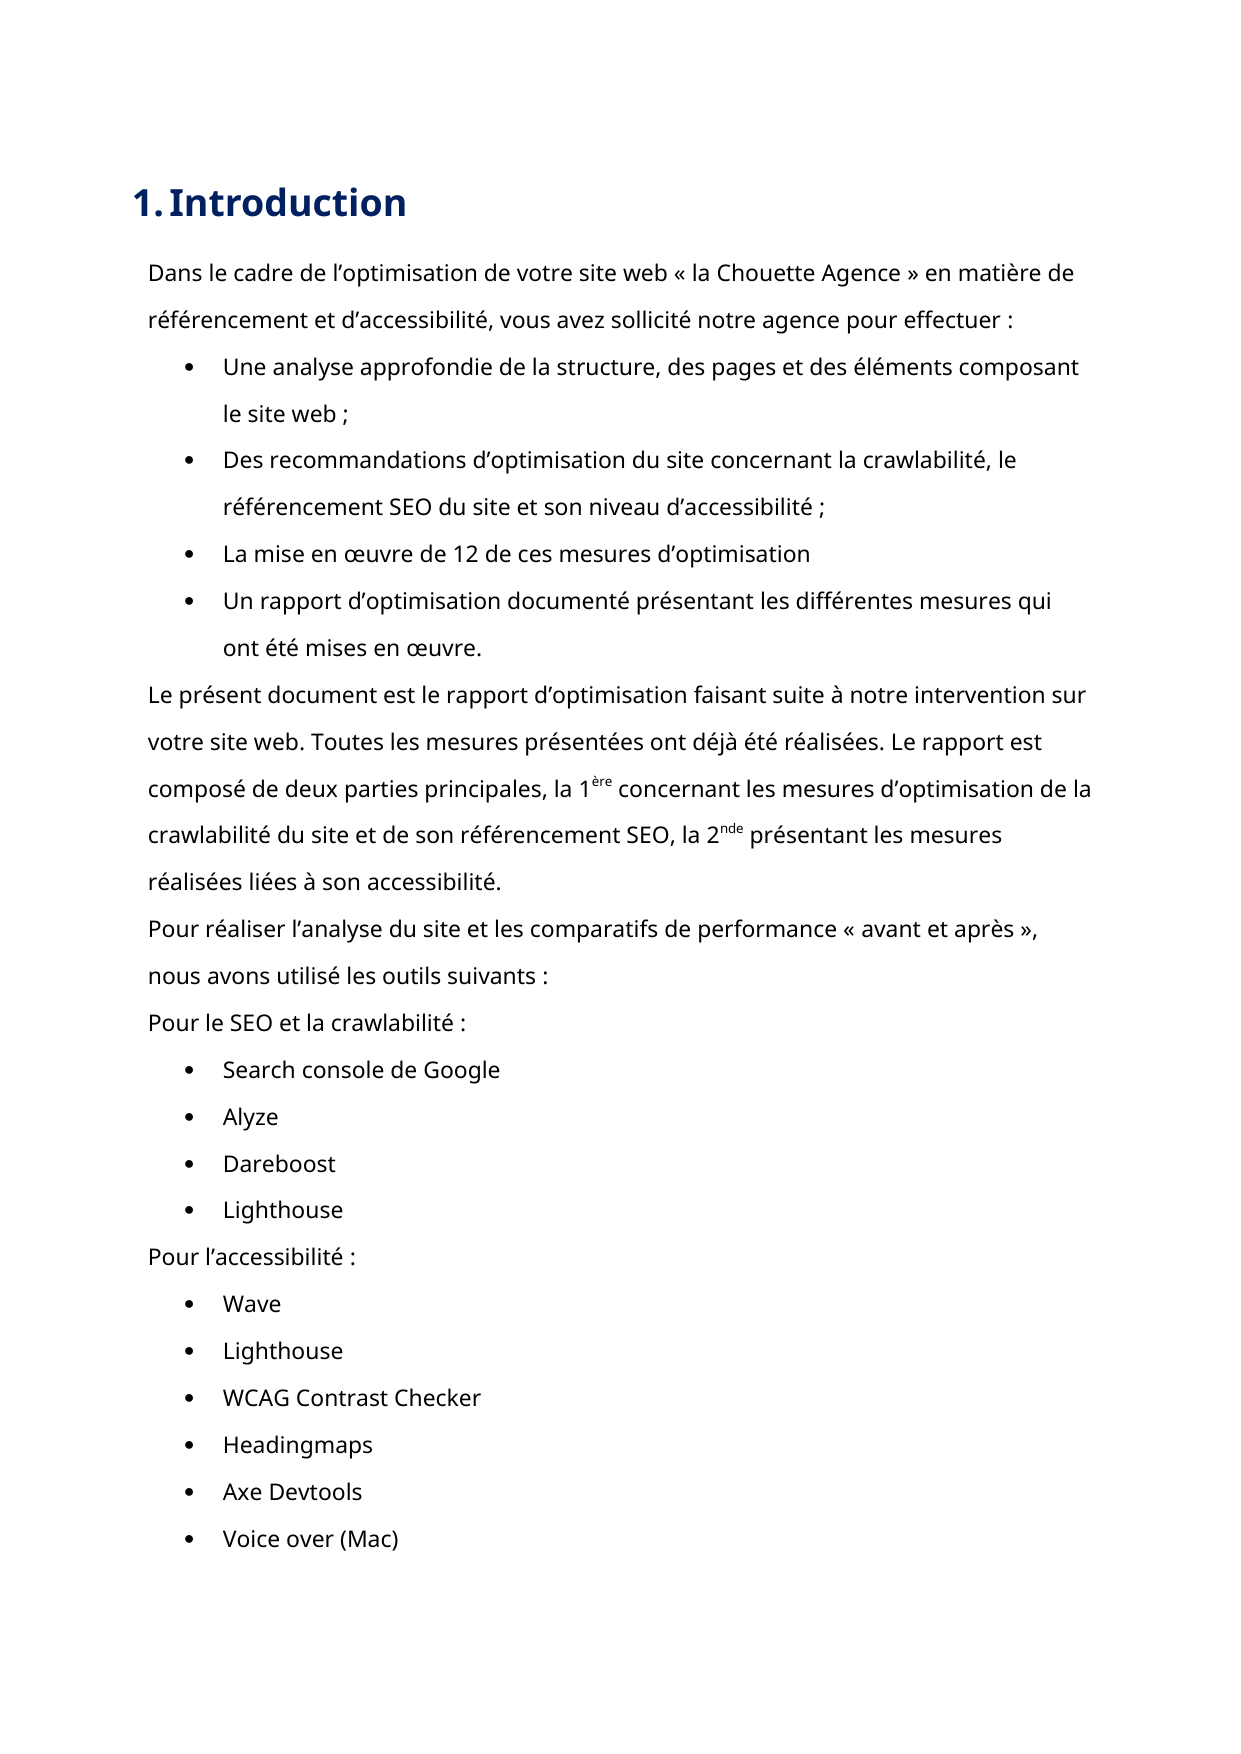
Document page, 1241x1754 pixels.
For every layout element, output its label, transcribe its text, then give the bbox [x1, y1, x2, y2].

text Le présent document est le rapport d’optimisation faisant suite à notre intervention sur votre site web. Toutes les mesures présentées ont déjà été réalisées. Le rapport est composé de deux parties principales, la 1ère concernant les mesures d’optimisation de la crawlabilité du site et de son référencement SEO, la 2nde présentant les mesures réalisées liées à son accessibilité. [148, 679, 1093, 898]
list Axe Devtools [185, 1476, 1093, 1507]
list Voice over (Mac) [185, 1523, 1093, 1554]
list Lighthouse [185, 1335, 1093, 1366]
text Pour réaliser l’analyse du site et les comparatifs de performance « avant et après », nous avons utilisé les outils suivants : [148, 913, 1093, 991]
subtitle Introduction [132, 177, 1093, 228]
text Dans le cadre de l’optimisation de votre site web « la Chouette Agence » en matière de référencement et d’accessibilité, vous avez sollicité notre agence pour effectuer : [148, 257, 1093, 335]
list Lighthouse [185, 1194, 1093, 1226]
list Headingmaps [185, 1429, 1093, 1460]
text Pour le SEO et la crawlabilité : [148, 1007, 1093, 1038]
list Alyze [185, 1101, 1093, 1132]
list La mise en œuvre de 12 de ces mesures d’optimisation [185, 538, 1093, 569]
list WCAG Contrast Checker [185, 1382, 1093, 1413]
list Search console de Google [185, 1054, 1093, 1085]
list Dareboost [185, 1148, 1093, 1179]
text Pour l’accessibilité : [148, 1241, 1093, 1273]
list Des recommandations d’optimisation du site concernant la crawlabilité, le référencement SEO du site et son niveau d’accessibilité ; [185, 444, 1093, 523]
list Wave [185, 1288, 1093, 1319]
list Un rapport d’optimisation documenté présentant les différentes mesures qui ont été mises en œuvre. [185, 585, 1093, 663]
list Une analyse approfondie de la structure, des pages et des éléments composant le site web ; [185, 351, 1093, 429]
